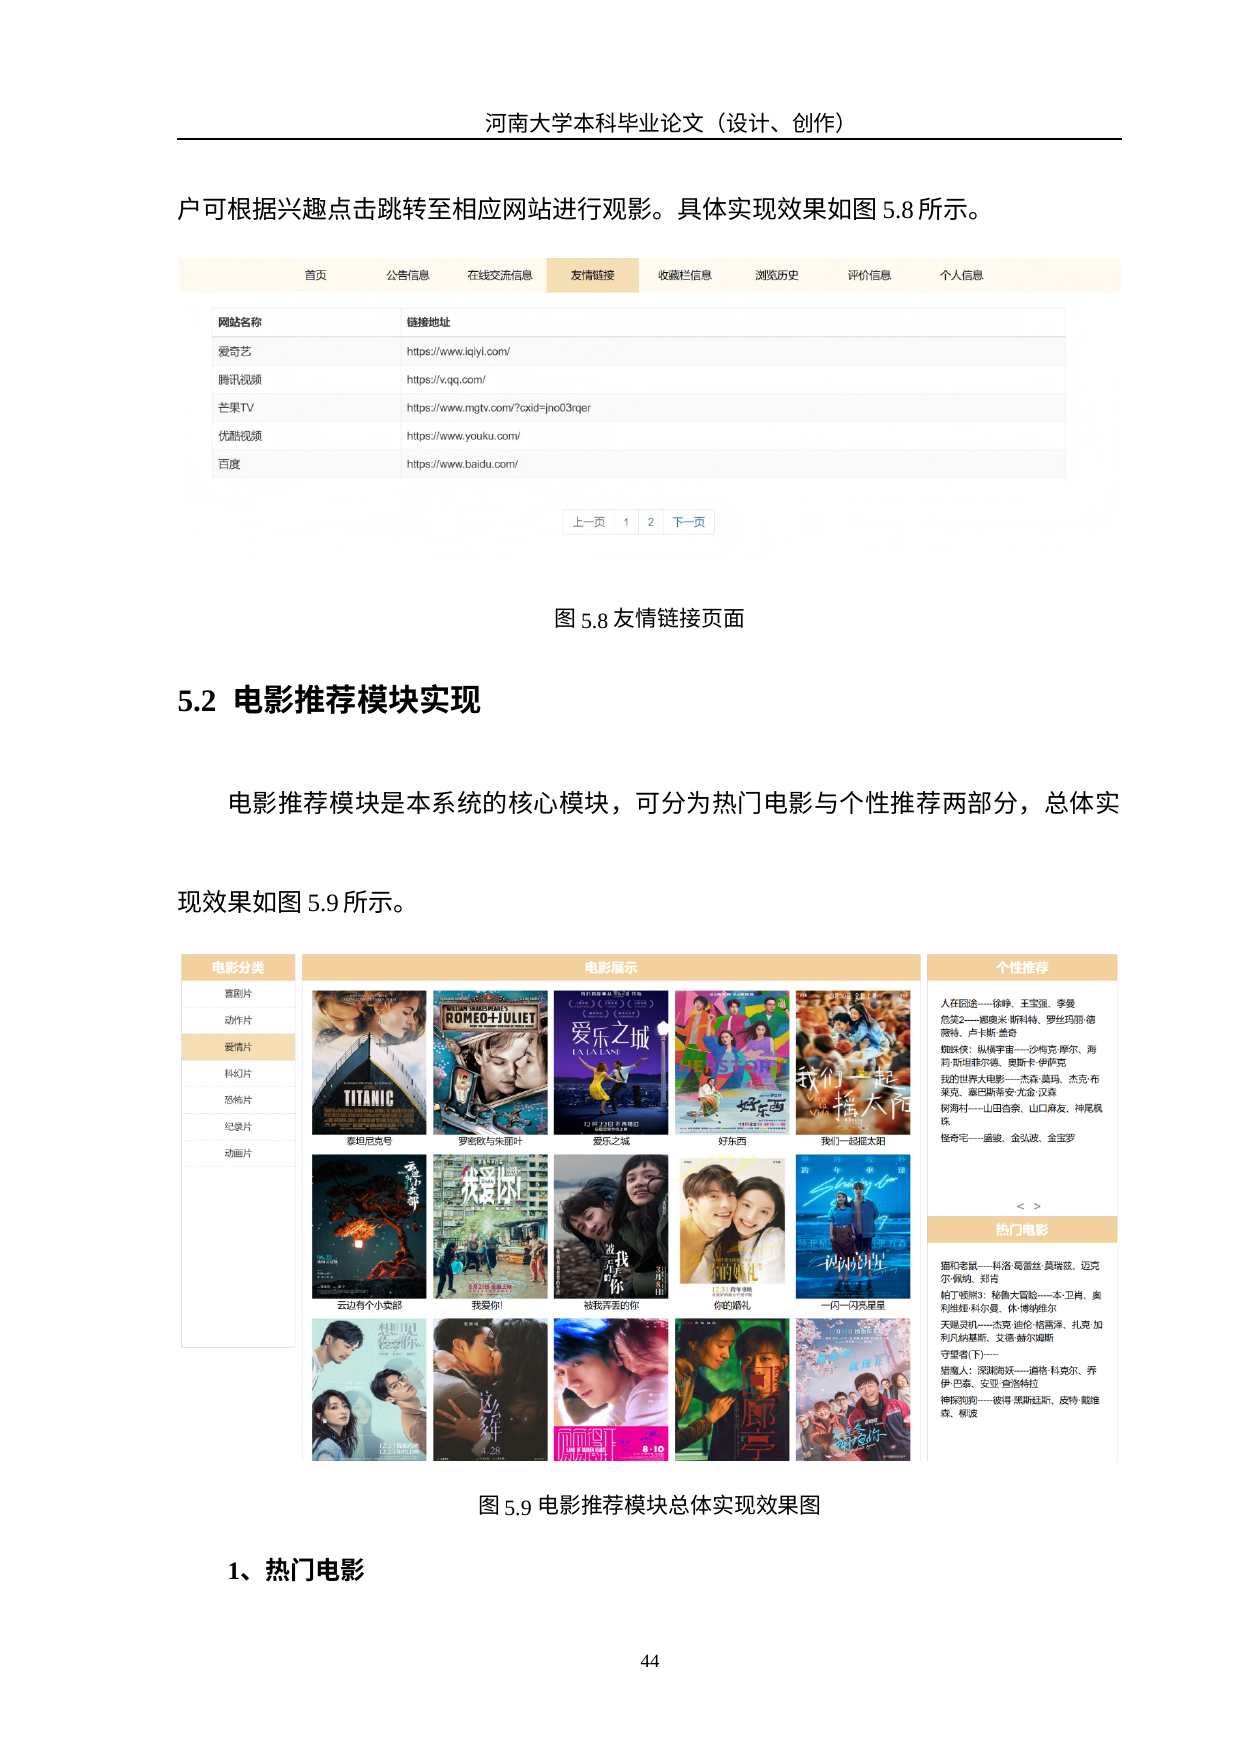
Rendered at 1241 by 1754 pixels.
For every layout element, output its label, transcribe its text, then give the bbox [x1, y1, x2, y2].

picture [178, 951, 1122, 1461]
subtitle 图5.8 友情链接页面 [177, 600, 1122, 633]
text 电影推荐模块是本系统的核心模块，可分为热门电影与个性推荐两部分，总体实现效果如图5.9所示。 [177, 769, 1122, 933]
subtitle 图5.9 电影推荐模块总体实现效果图 [177, 1487, 1122, 1520]
picture [178, 258, 1121, 562]
subtitle 5.2 电影推荐模块实现 [177, 665, 1122, 730]
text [177, 175, 1122, 241]
text 1、热门电影 [177, 1536, 1122, 1601]
